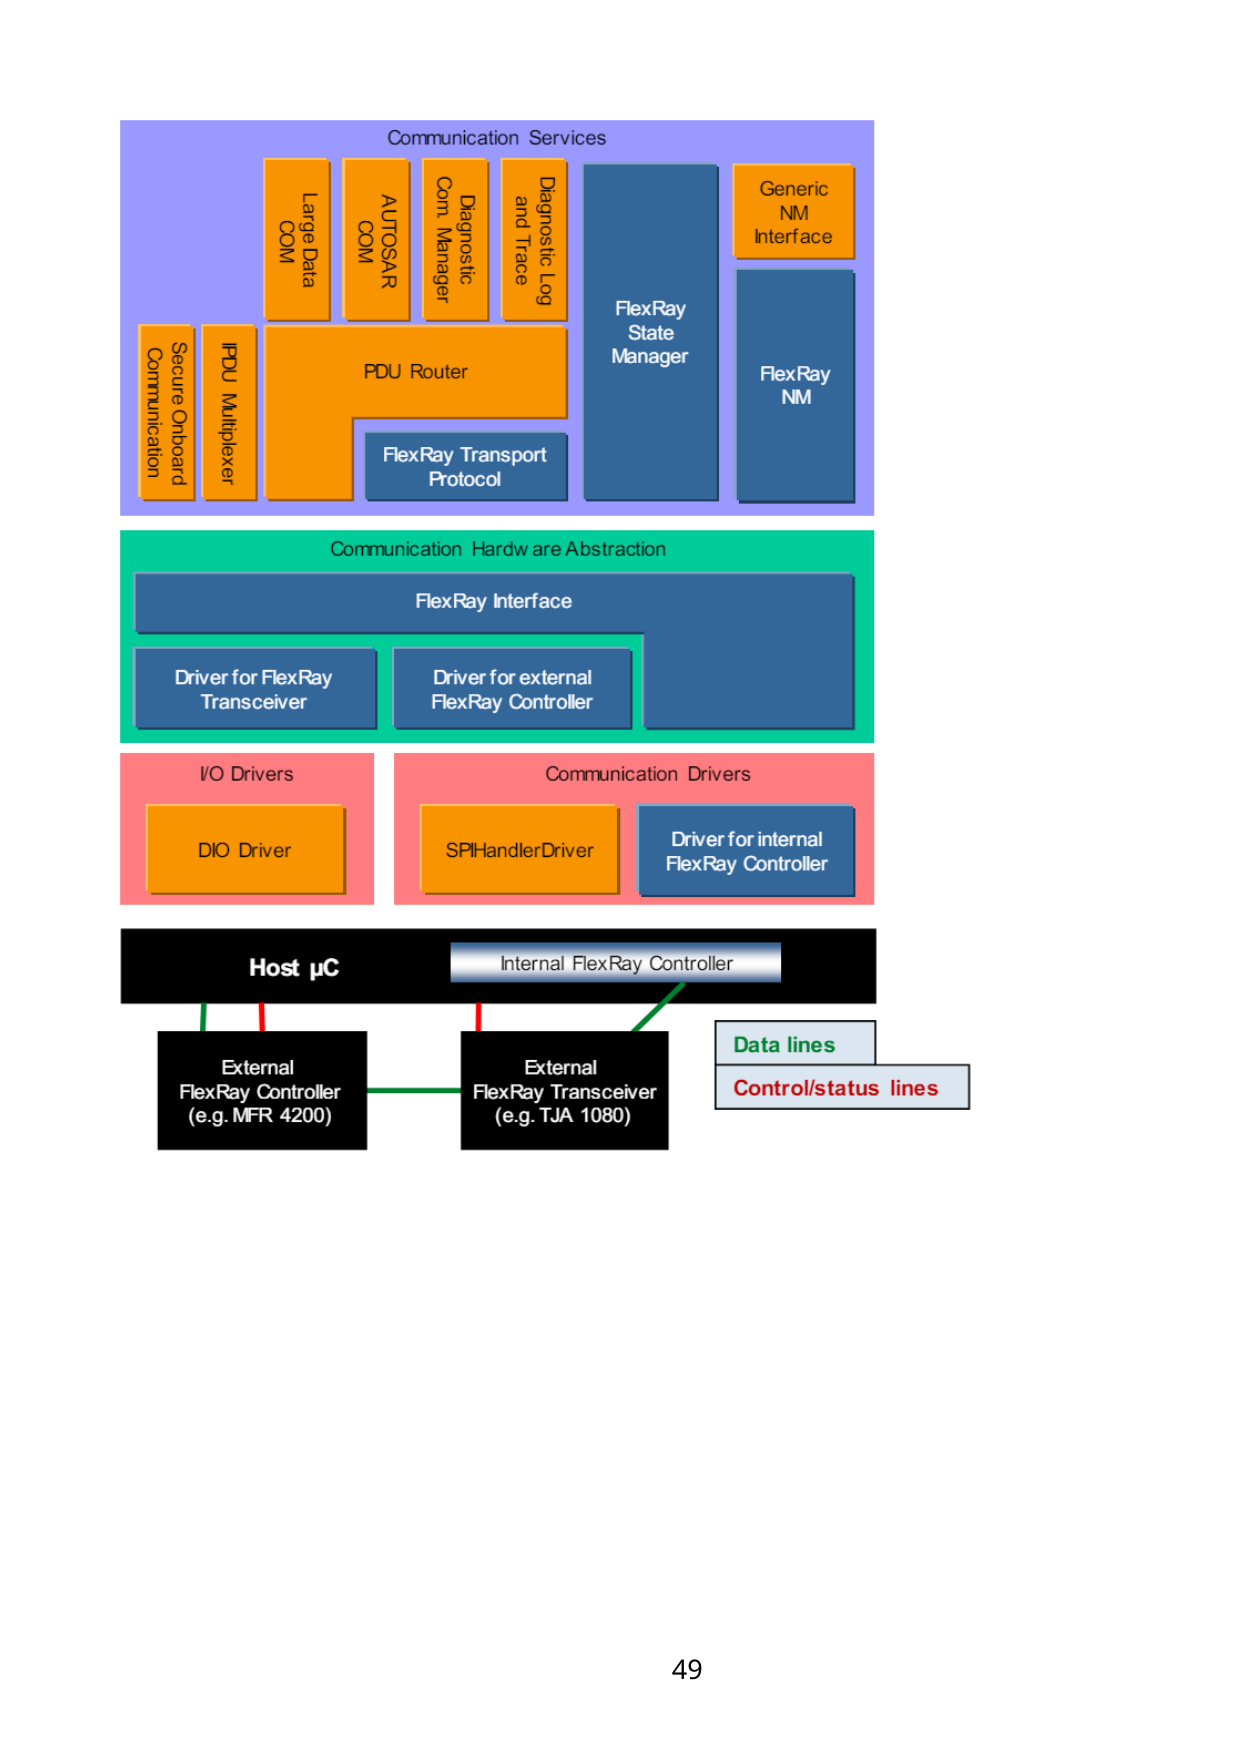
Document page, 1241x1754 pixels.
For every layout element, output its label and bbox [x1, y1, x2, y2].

picture [118, 118, 973, 1152]
